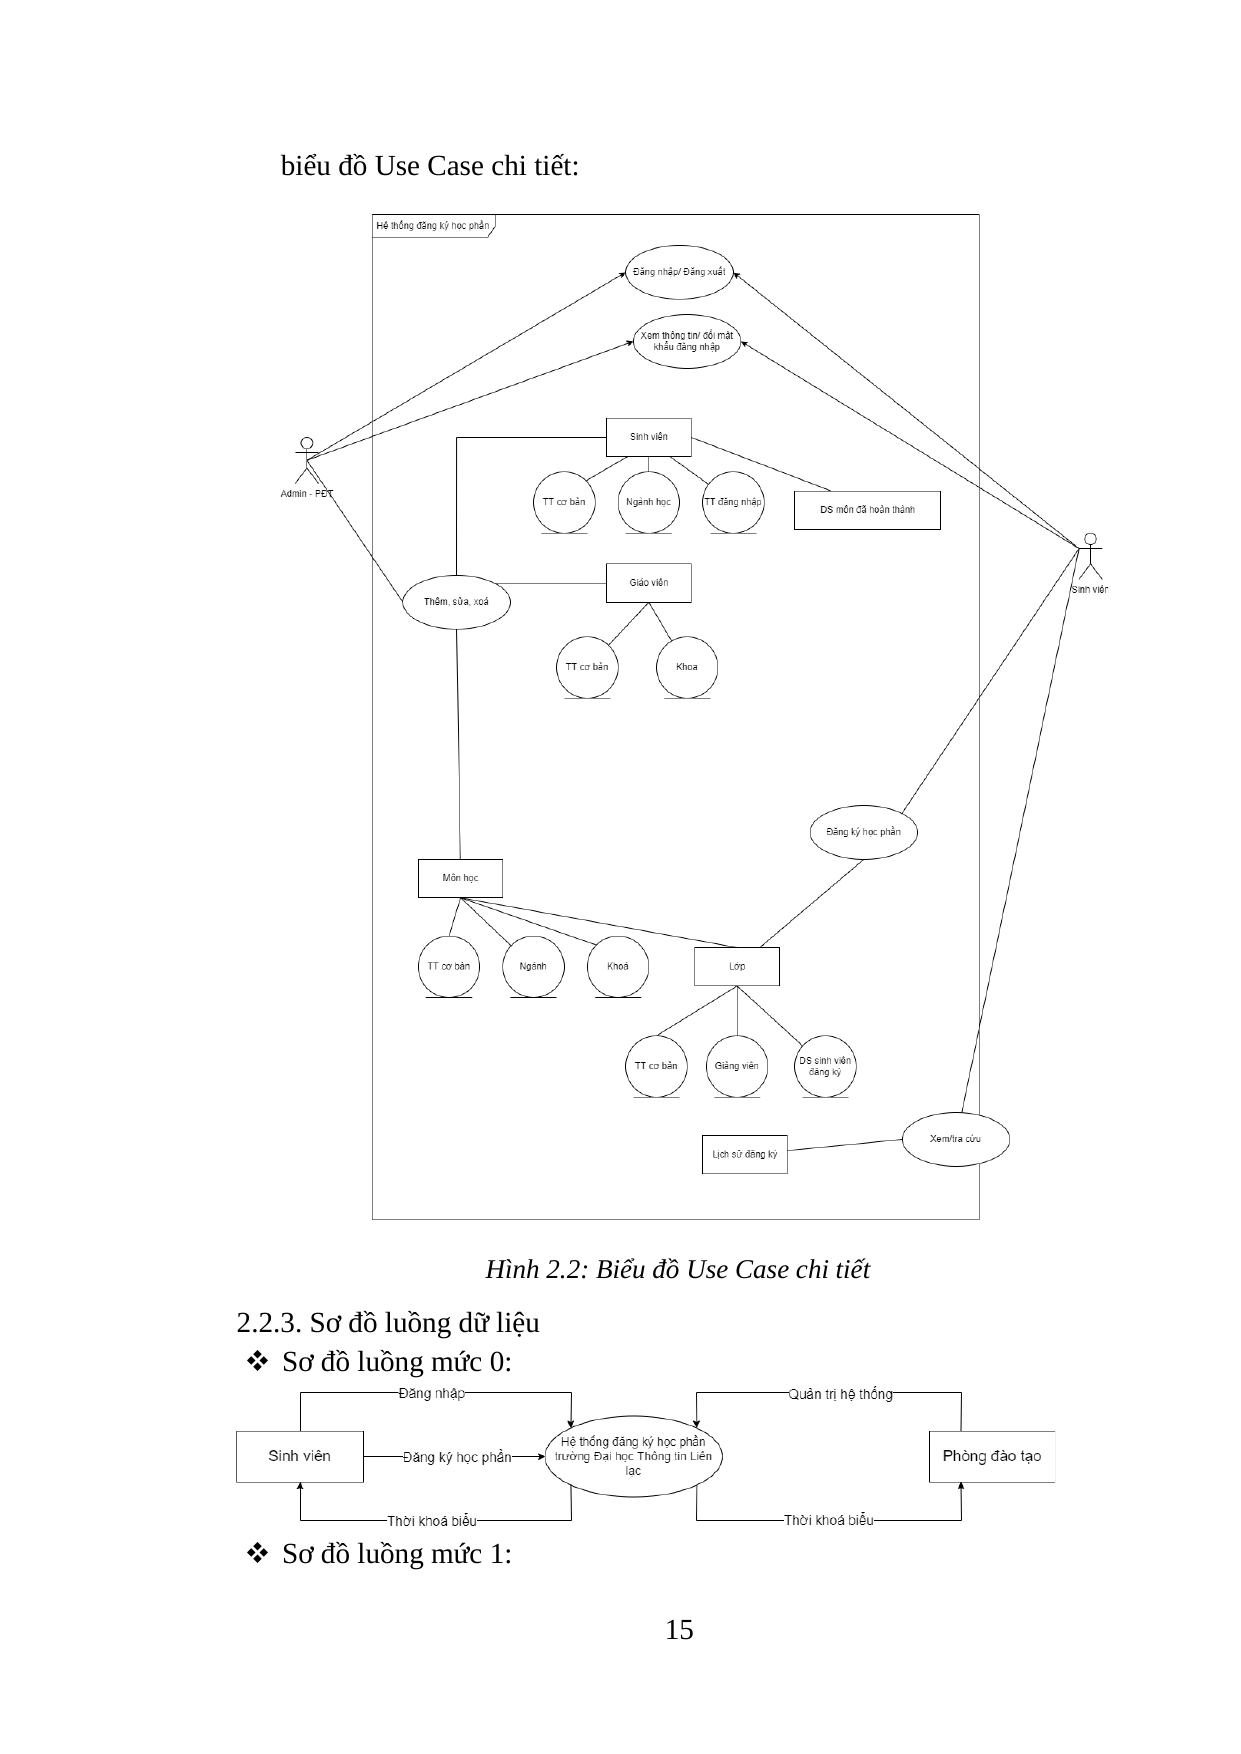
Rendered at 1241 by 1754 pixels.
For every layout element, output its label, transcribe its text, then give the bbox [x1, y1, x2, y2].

text biểu đồ Use Case chi tiết: [236, 148, 1152, 181]
picture [280, 214, 1109, 1220]
text Hình 2.2: Biểu đồ Use Case chi tiết [207, 1253, 1152, 1284]
picture [236, 1385, 1055, 1529]
list Sơ đồ luồng mức 1: [244, 1536, 1152, 1570]
text Sơ đồ luồng dữ liệu [207, 1305, 1152, 1339]
list Sơ đồ luồng mức 0: [244, 1344, 1152, 1377]
